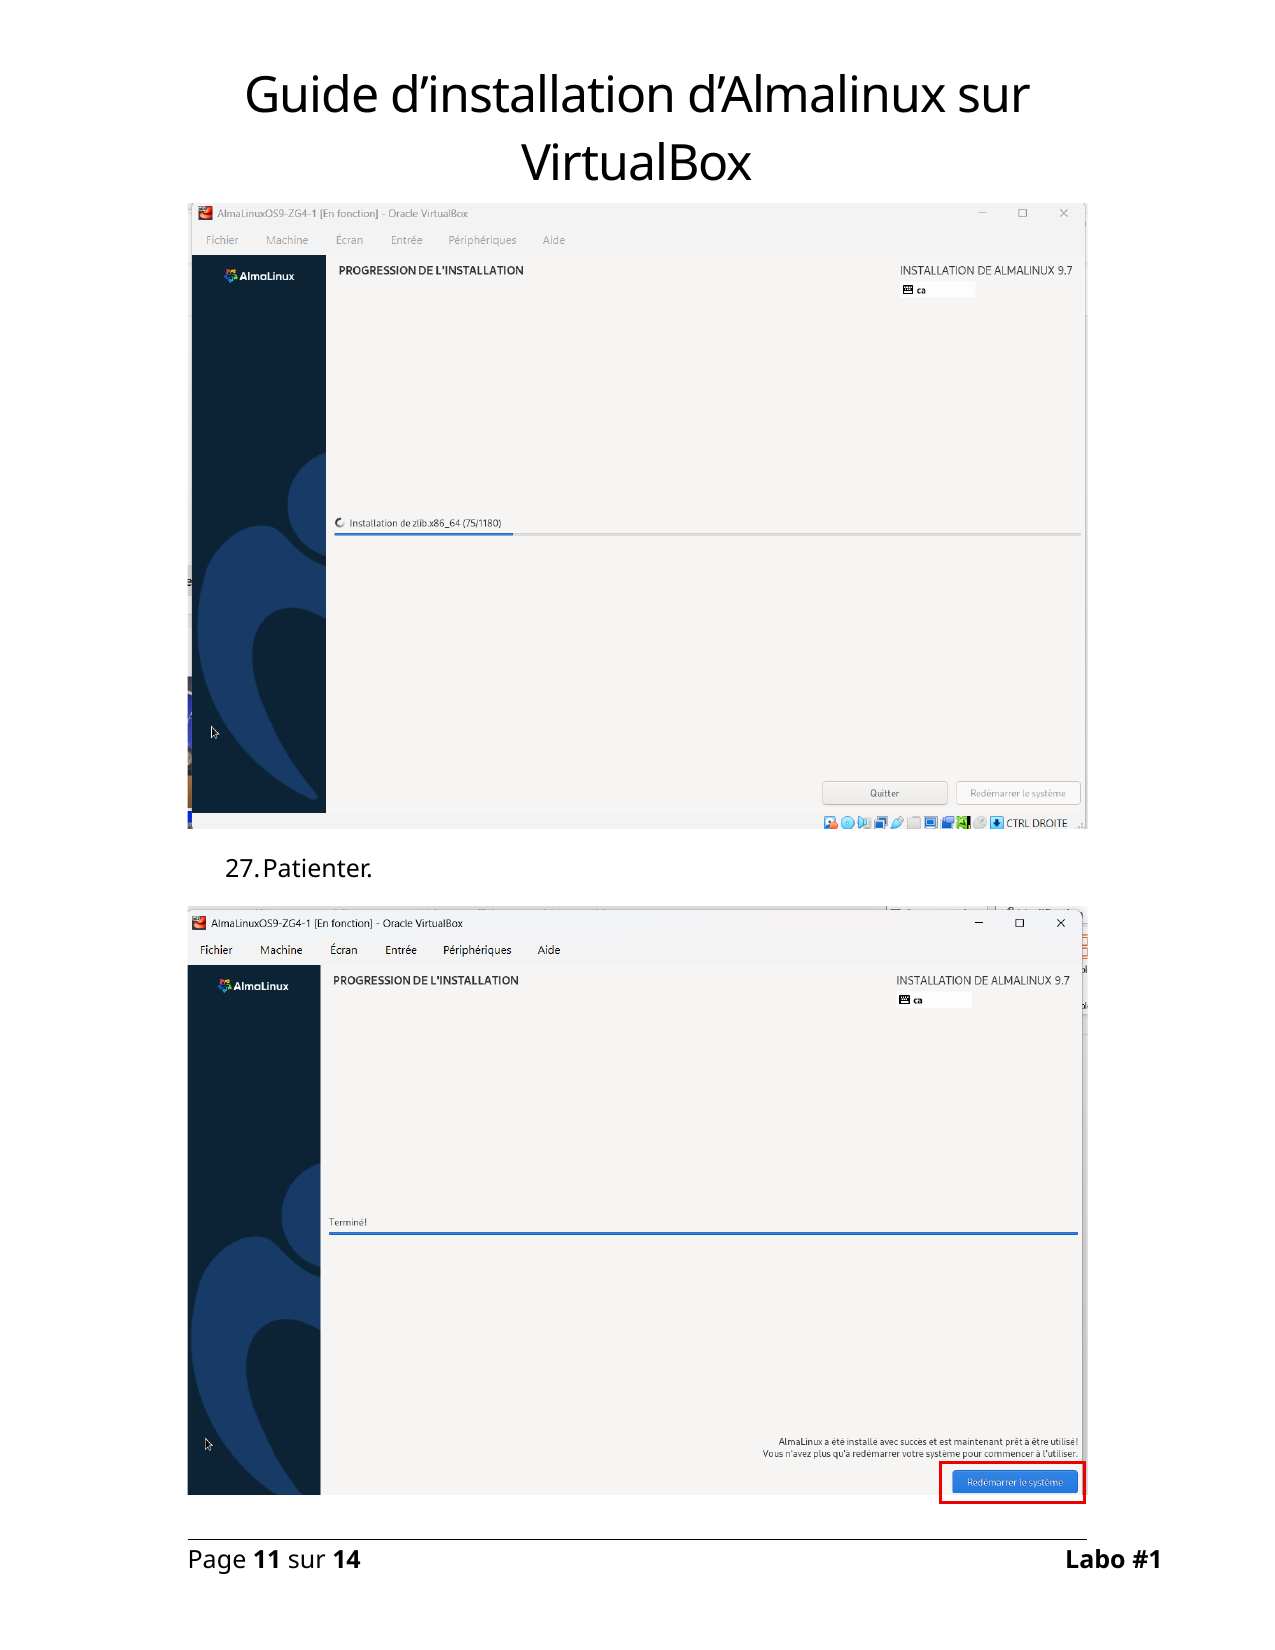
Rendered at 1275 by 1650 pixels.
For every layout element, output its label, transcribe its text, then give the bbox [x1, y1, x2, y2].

picture [187, 203, 1088, 829]
list Patienter. [225, 850, 1087, 884]
picture [187, 906, 1088, 1495]
picture [942, 1464, 1083, 1495]
